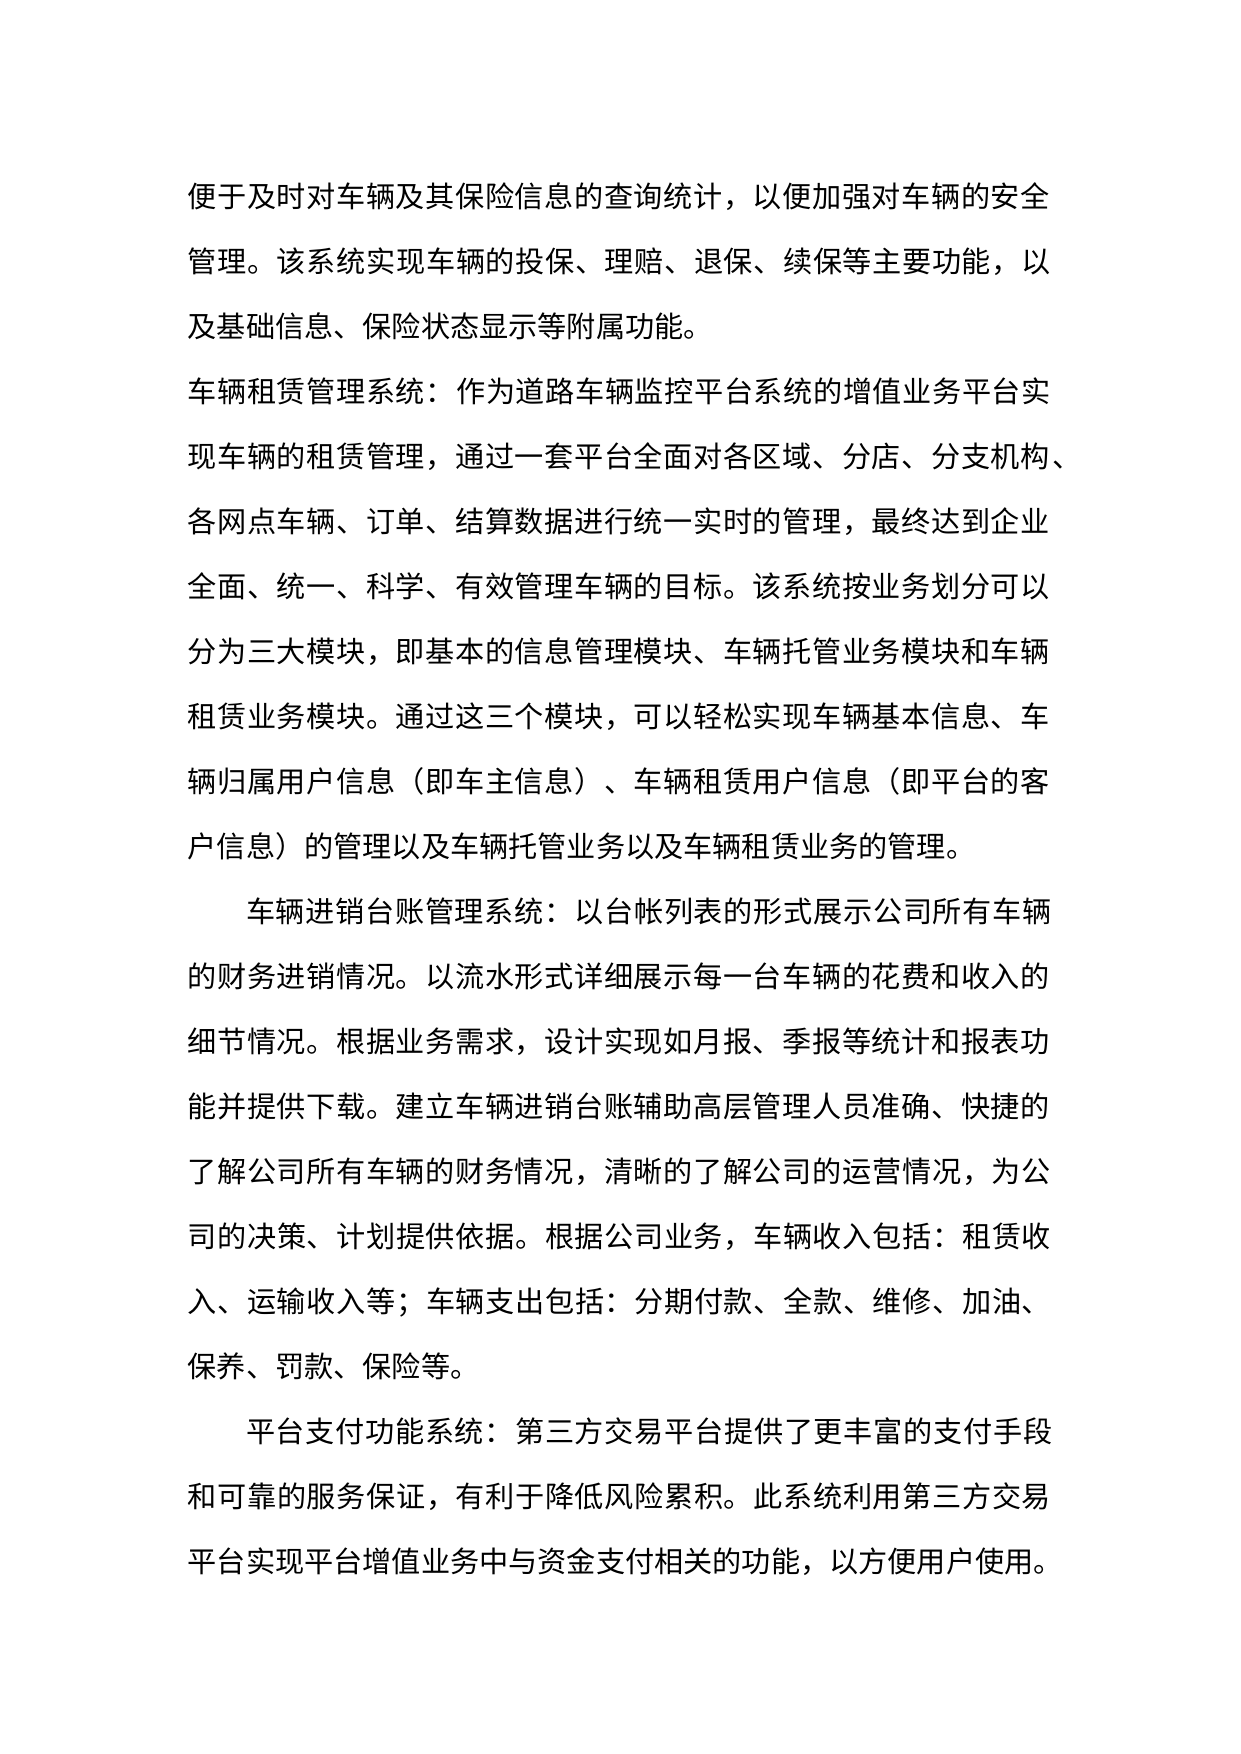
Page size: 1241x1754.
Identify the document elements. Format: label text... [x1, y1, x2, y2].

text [187, 162, 1053, 357]
text 车辆租赁管理系统：作为道路车辆监控平台系统的增值业务平台实现车辆的租赁管理，通过一套平台全面对各区域、分店、分支机构、各网点车辆、订单、结算数据进行统一实时的管理，最终达到企业全面、统一、科学、有效管理车辆的目标。该系统按业务划分可以分为三大模块，即基本的信息管理模块、车辆托管业务模块和车辆租赁业务模块。通过这三个模块，可以轻松实现车辆基本信息、车辆归属用户信息（即车主信息）、车辆租赁用户信息（即平台的客户信息）的管理以及车辆托管业务以及车辆租赁业务的管理。 [187, 357, 1053, 877]
text 平台支付功能系统：第三方交易平台提供了更丰富的支付手段和可靠的服务保证，有利于降低风险累积。此系统利用第三方交易平台实现平台增值业务中与资金支付相关的功能，以方便用户使用。 [187, 1397, 1053, 1592]
text 车辆进销台账管理系统：以台帐列表的形式展示公司所有车辆的财务进销情况。以流水形式详细展示每一台车辆的花费和收入的细节情况。根据业务需求，设计实现如月报、季报等统计和报表功能并提供下载。建立车辆进销台账辅助高层管理人员准确、快捷的了解公司所有车辆的财务情况，清晰的了解公司的运营情况，为公司的决策、计划提供依据。根据公司业务，车辆收入包括：租赁收入、运输收入等；车辆支出包括：分期付款、全款、维修、加油、保养、罚款、保险等。 [187, 877, 1053, 1397]
